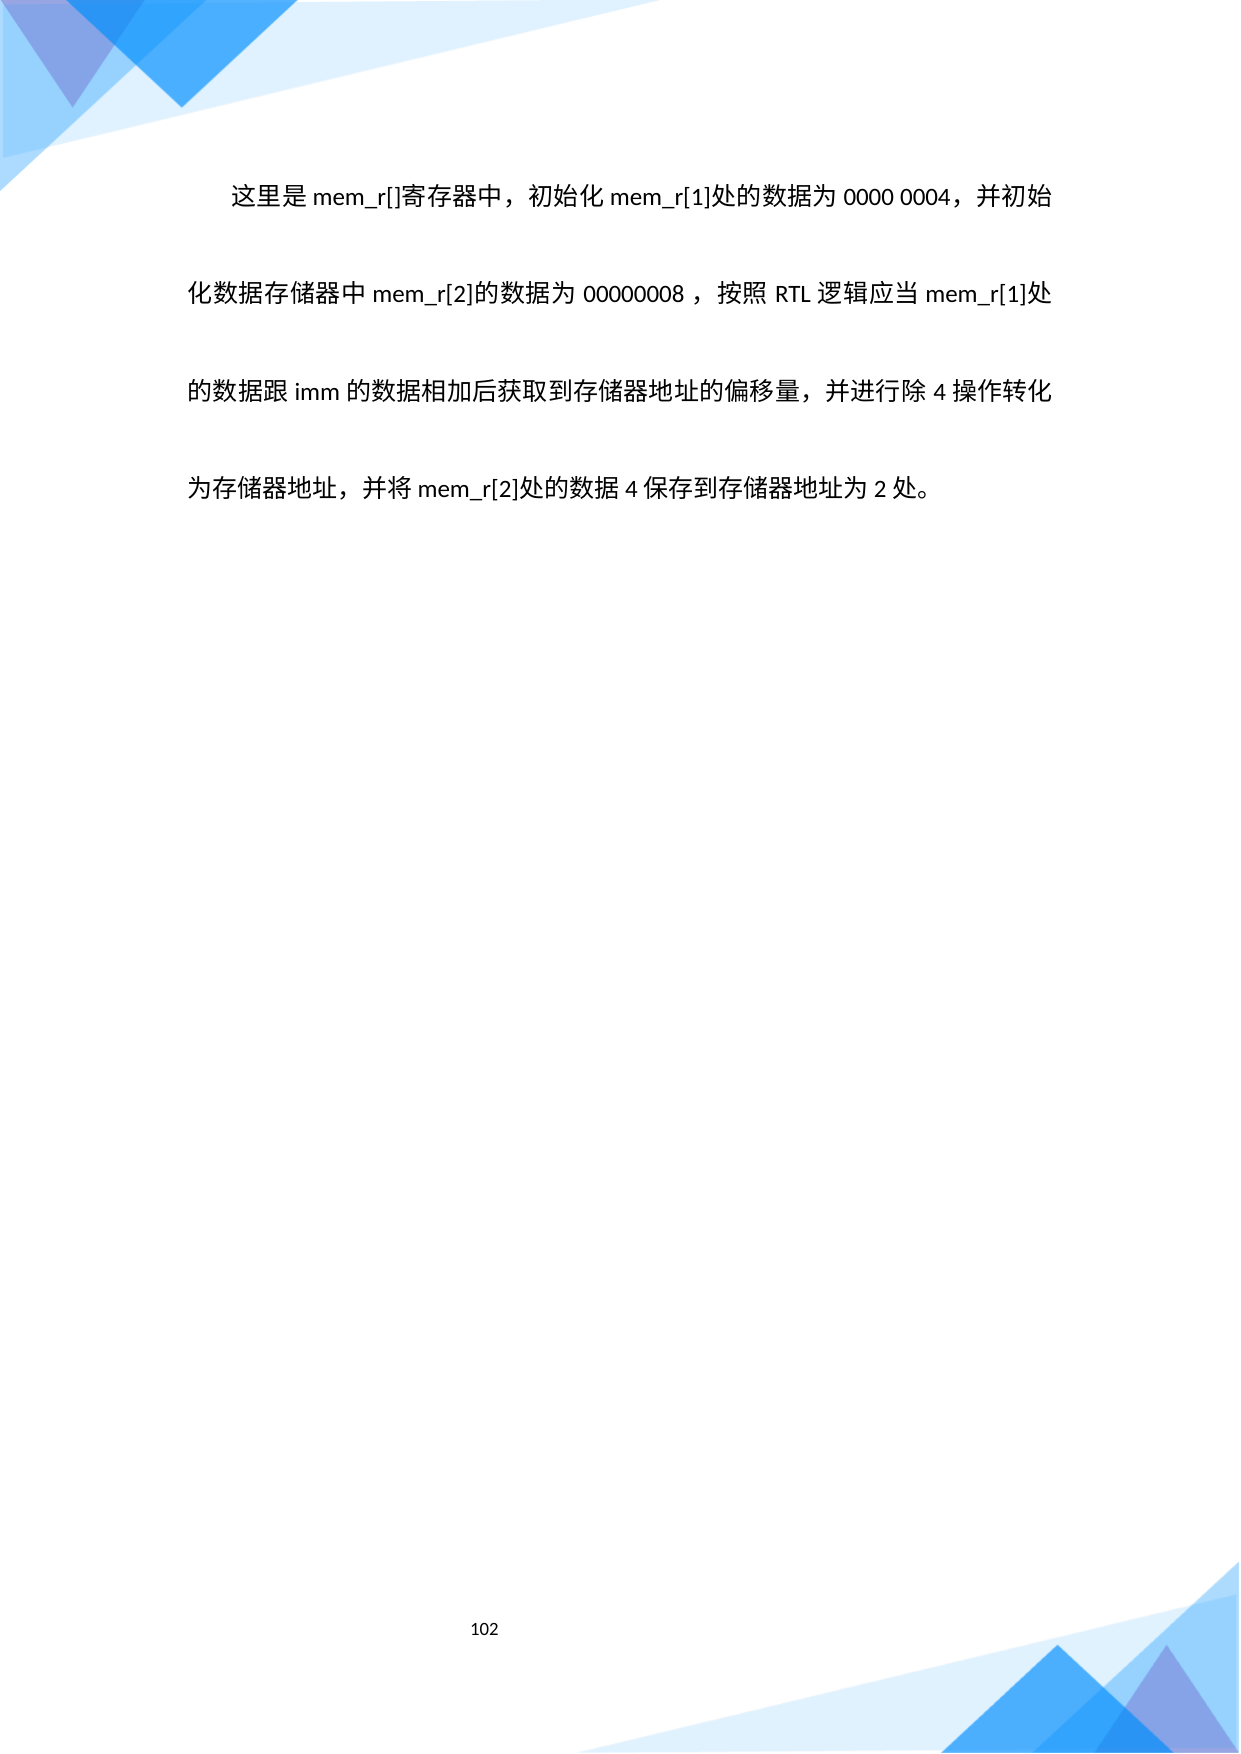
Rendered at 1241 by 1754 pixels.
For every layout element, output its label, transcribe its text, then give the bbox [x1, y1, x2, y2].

picture [576, 1562, 1238, 1752]
picture [0, 0, 663, 191]
text 这里是mem_r[]寄存器中，初始化mem_r[1]处的数据为0000 0004，并初始化数据存储器中mem_r[2]的数据为 00000008 ，按照 RTL 逻辑应当mem_r[1]处的数据跟 imm 的数据相加后获取到存储器地址的偏移量，并进行除 4 操作转化为存储器地址，并将mem_r[2]处的数据 4 保存到存储器地址为 2 处。 [187, 162, 1053, 519]
